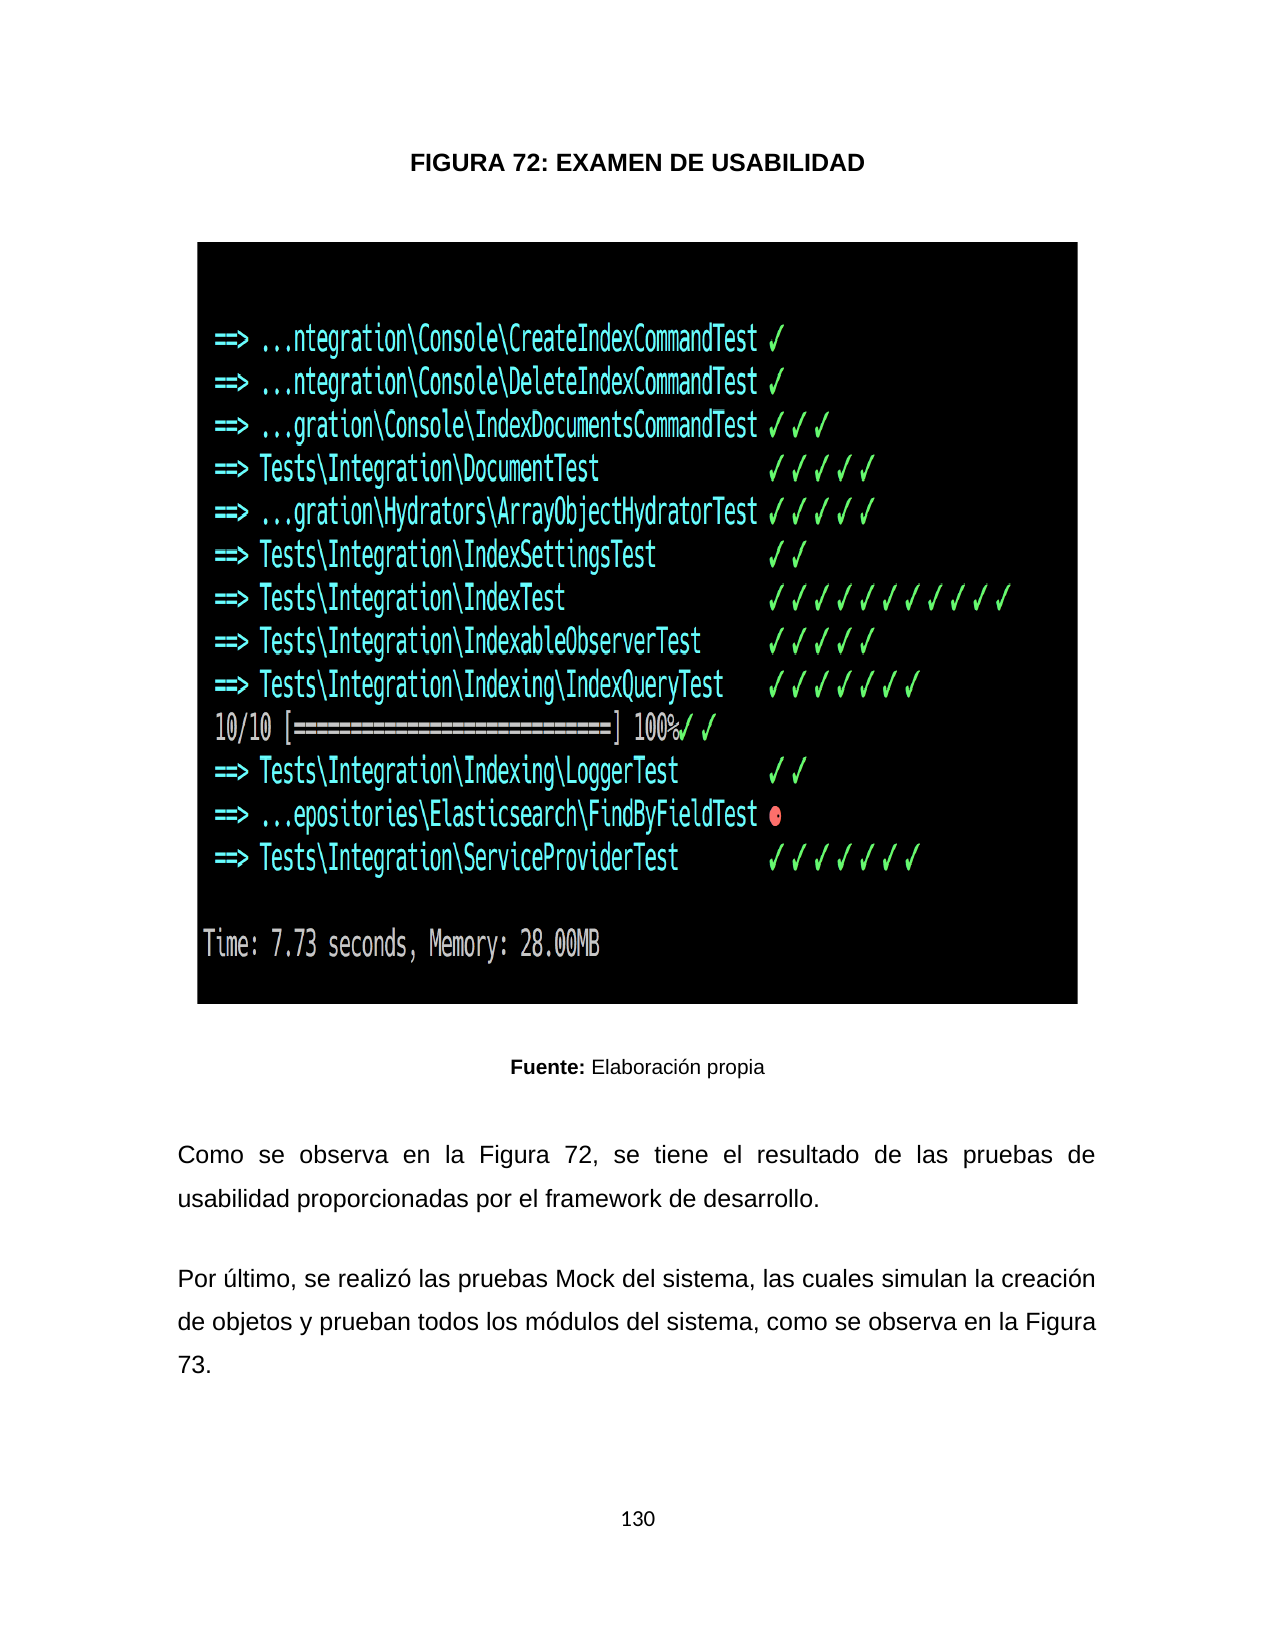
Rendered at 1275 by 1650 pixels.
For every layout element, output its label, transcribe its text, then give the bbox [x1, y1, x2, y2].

text Por último, se realizó las pruebas Mock del sistema, las cuales simulan la creación de objetos y prueban todos los módulos del sistema, como se observa en la Figura 73. [177, 1264, 1098, 1379]
text Como se observa en la Figura 72, se tiene el resultado de las pruebas de usabilidad proporcionadas por el framework de desarrollo. [177, 1141, 1098, 1212]
text FIGURA 72: EXAMEN DE USABILIDAD [177, 148, 1098, 176]
text Fuente: Elaboración propia [177, 1055, 1098, 1079]
picture [197, 242, 1078, 1004]
